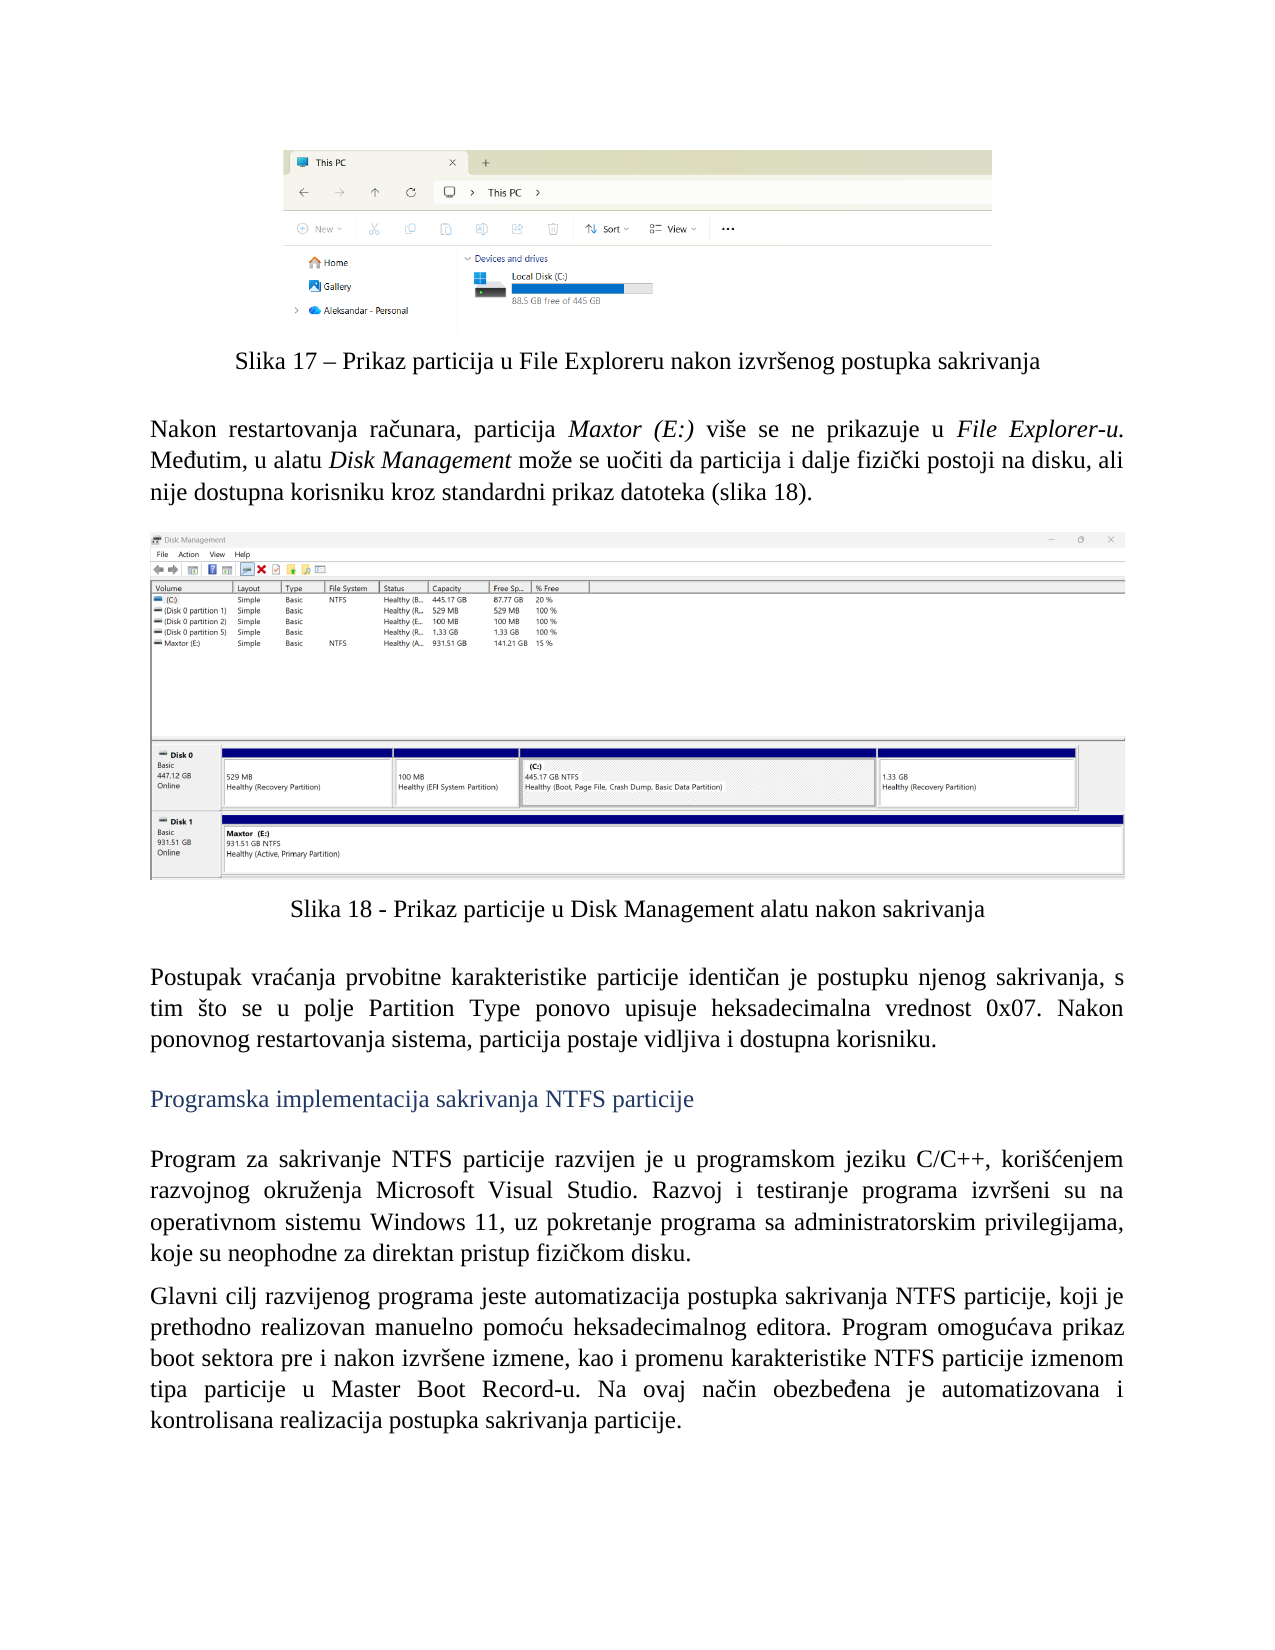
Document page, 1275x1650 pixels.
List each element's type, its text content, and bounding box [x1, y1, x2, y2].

text Slika 18 - Prikaz particije u Disk Management alatu nakon sakrivanja [150, 880, 1125, 923]
text Postupak vraćanja prvobitne karakteristike particije identičan je postupku njenog sakrivanja, s tim što se u polje Partition Type ponovo upisuje heksadecimalna vrednost 0x07. Nakon ponovnog restartovanja sistema, particija postaje vidljiva i dostupna korisniku. [150, 962, 1125, 1053]
picture [150, 532, 1125, 880]
text Program za sakrivanje NTFS particije razvijen je u programskom jeziku C/C++, korišćenjem razvojnog okruženja Microsoft Visual Studio. Razvoj i testiranje programa izvršeni su na operativnom sistemu Windows 11, uz pokretanje programa sa administratorskim privilegijama, koje su neophodne za direktan pristup fizičkom disku. [150, 1144, 1125, 1266]
picture [283, 150, 992, 332]
text Nakon restartovanja računara, particija Maxtor (E:) više se ne prikazuje u File Explorer-u. Međutim, u alatu Disk Management može se uočiti da particija i dalje fizički postoji na disku, ali nije dostupna korisniku kroz standardni prikaz datoteka (slika 18). [150, 414, 1125, 505]
subtitle Programska implementacija sakrivanja NTFS particije [150, 1084, 1125, 1113]
text Slika 17 – Prikaz particija u File Exploreru nakon izvršenog postupka sakrivanja [150, 346, 1125, 375]
text Glavni cilj razvijenog programa jeste automatizacija postupka sakrivanja NTFS particije, koji je prethodno realizovan manuelno pomoću heksadecimalnog editora. Program omogućava prikaz boot sektora pre i nakon izvršene izmene, kao i promenu karakteristike NTFS particije izmenom tipa particije u Master Boot Record-u. Na ovaj način obezbeđena je automatizovana i kontrolisana realizacija postupka sakrivanja particije. [150, 1281, 1125, 1434]
